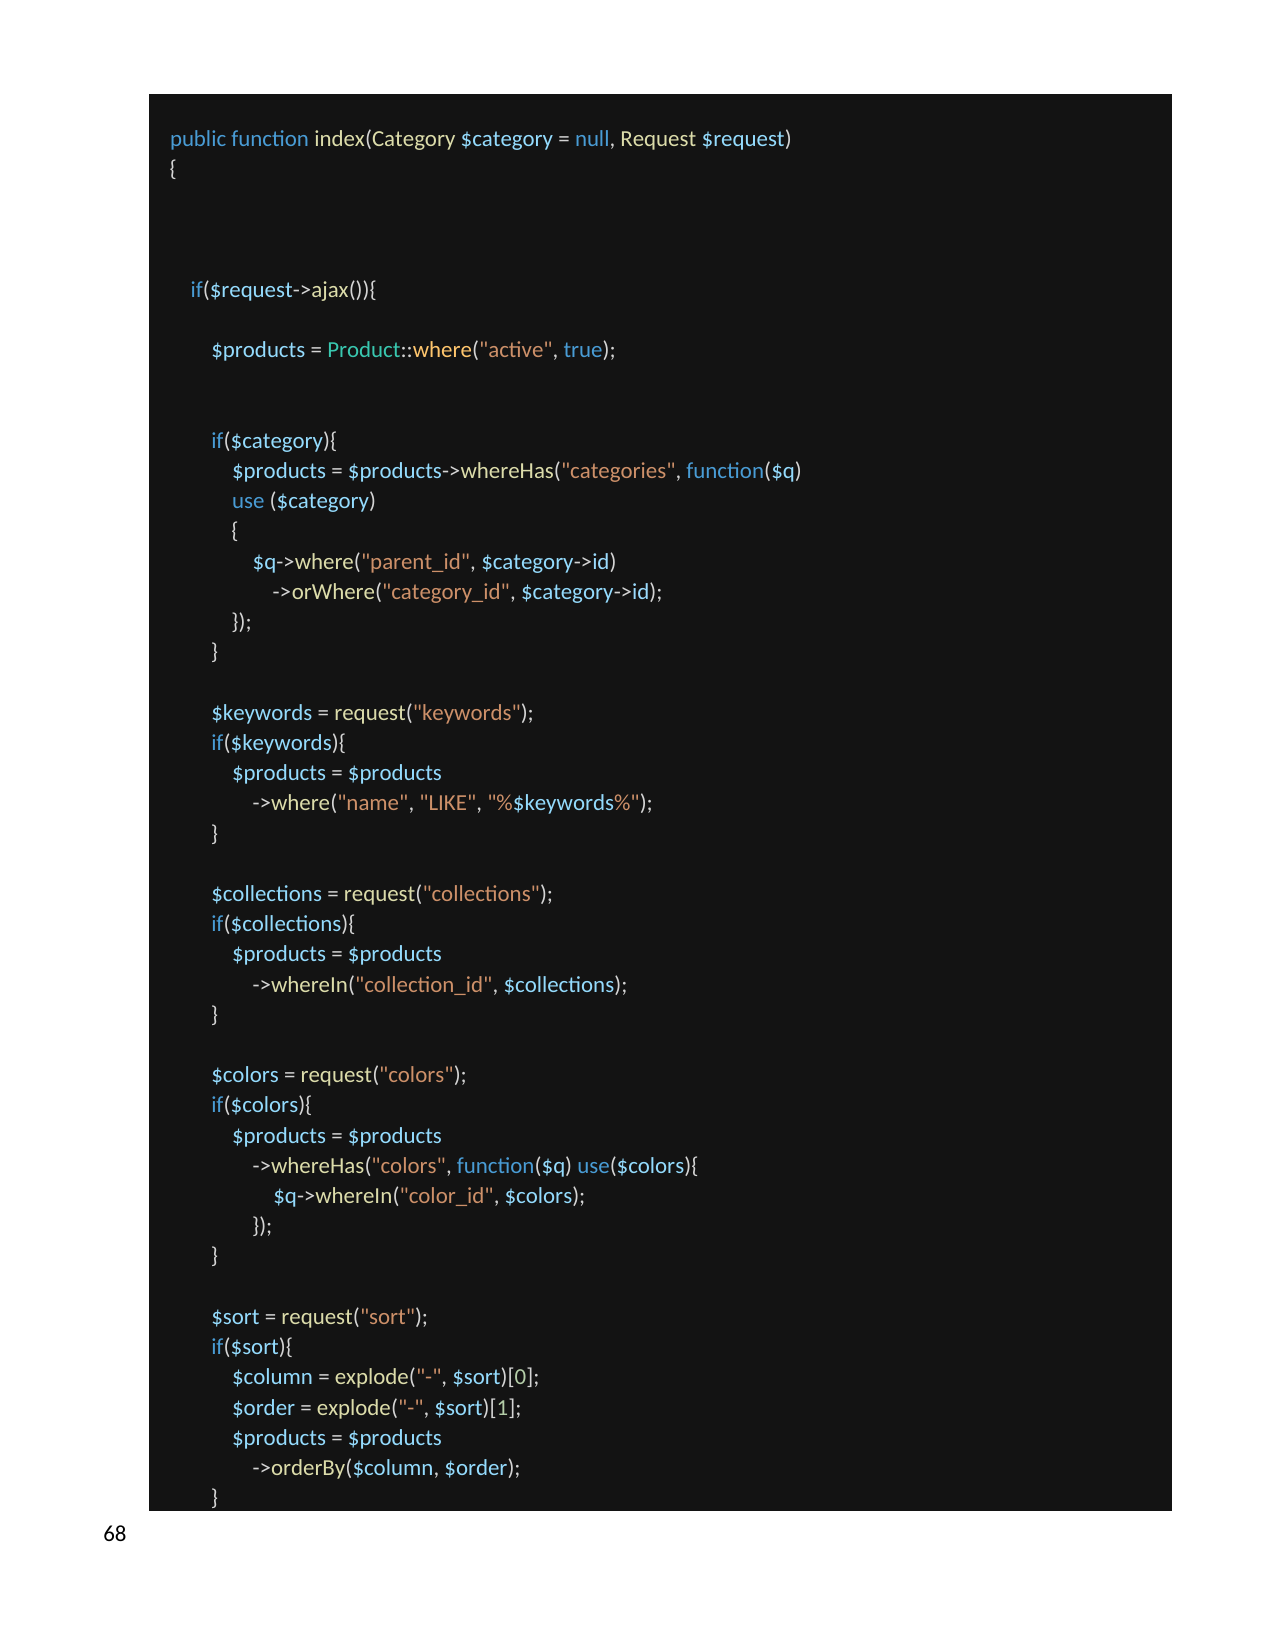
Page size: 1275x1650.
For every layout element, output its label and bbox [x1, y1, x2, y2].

text [149, 94, 1172, 1511]
